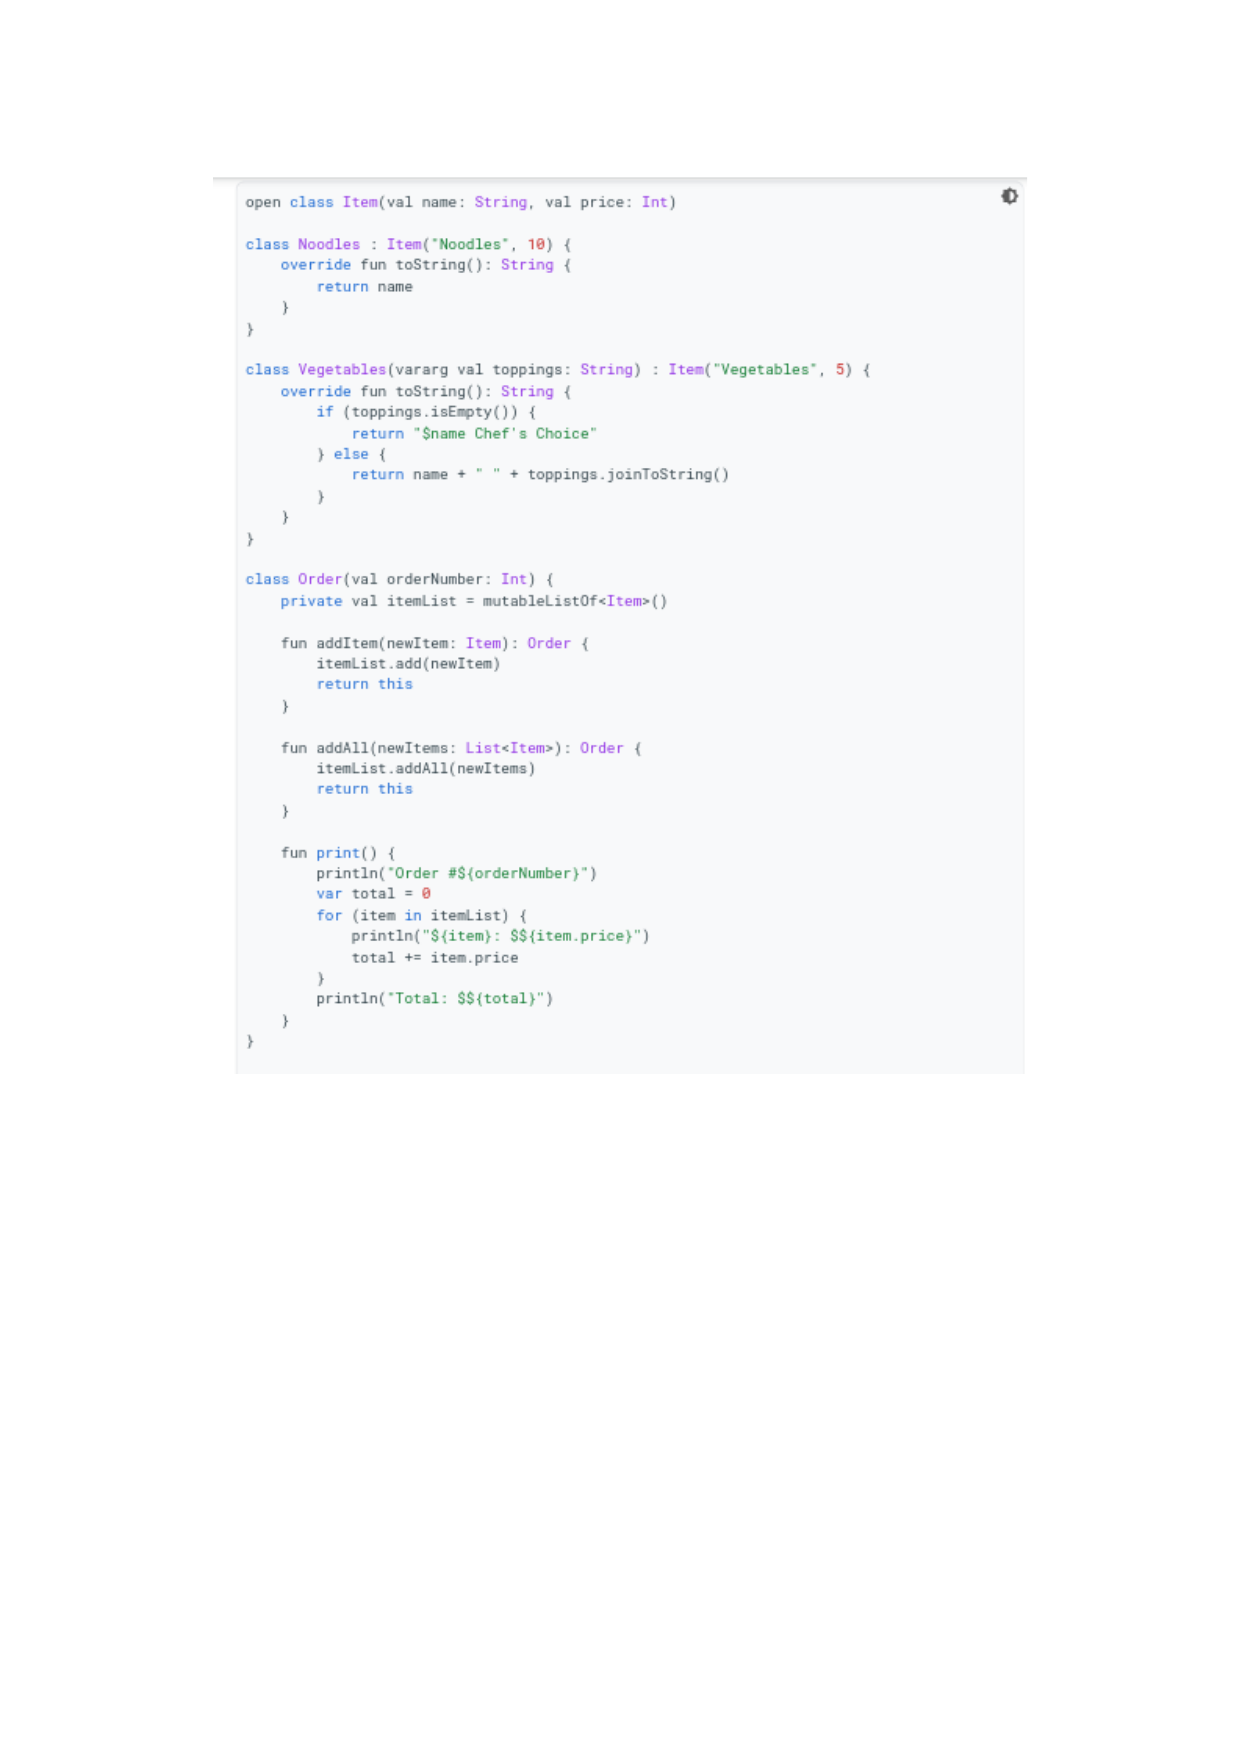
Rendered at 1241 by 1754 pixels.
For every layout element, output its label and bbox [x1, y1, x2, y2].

picture [213, 176, 1028, 1074]
